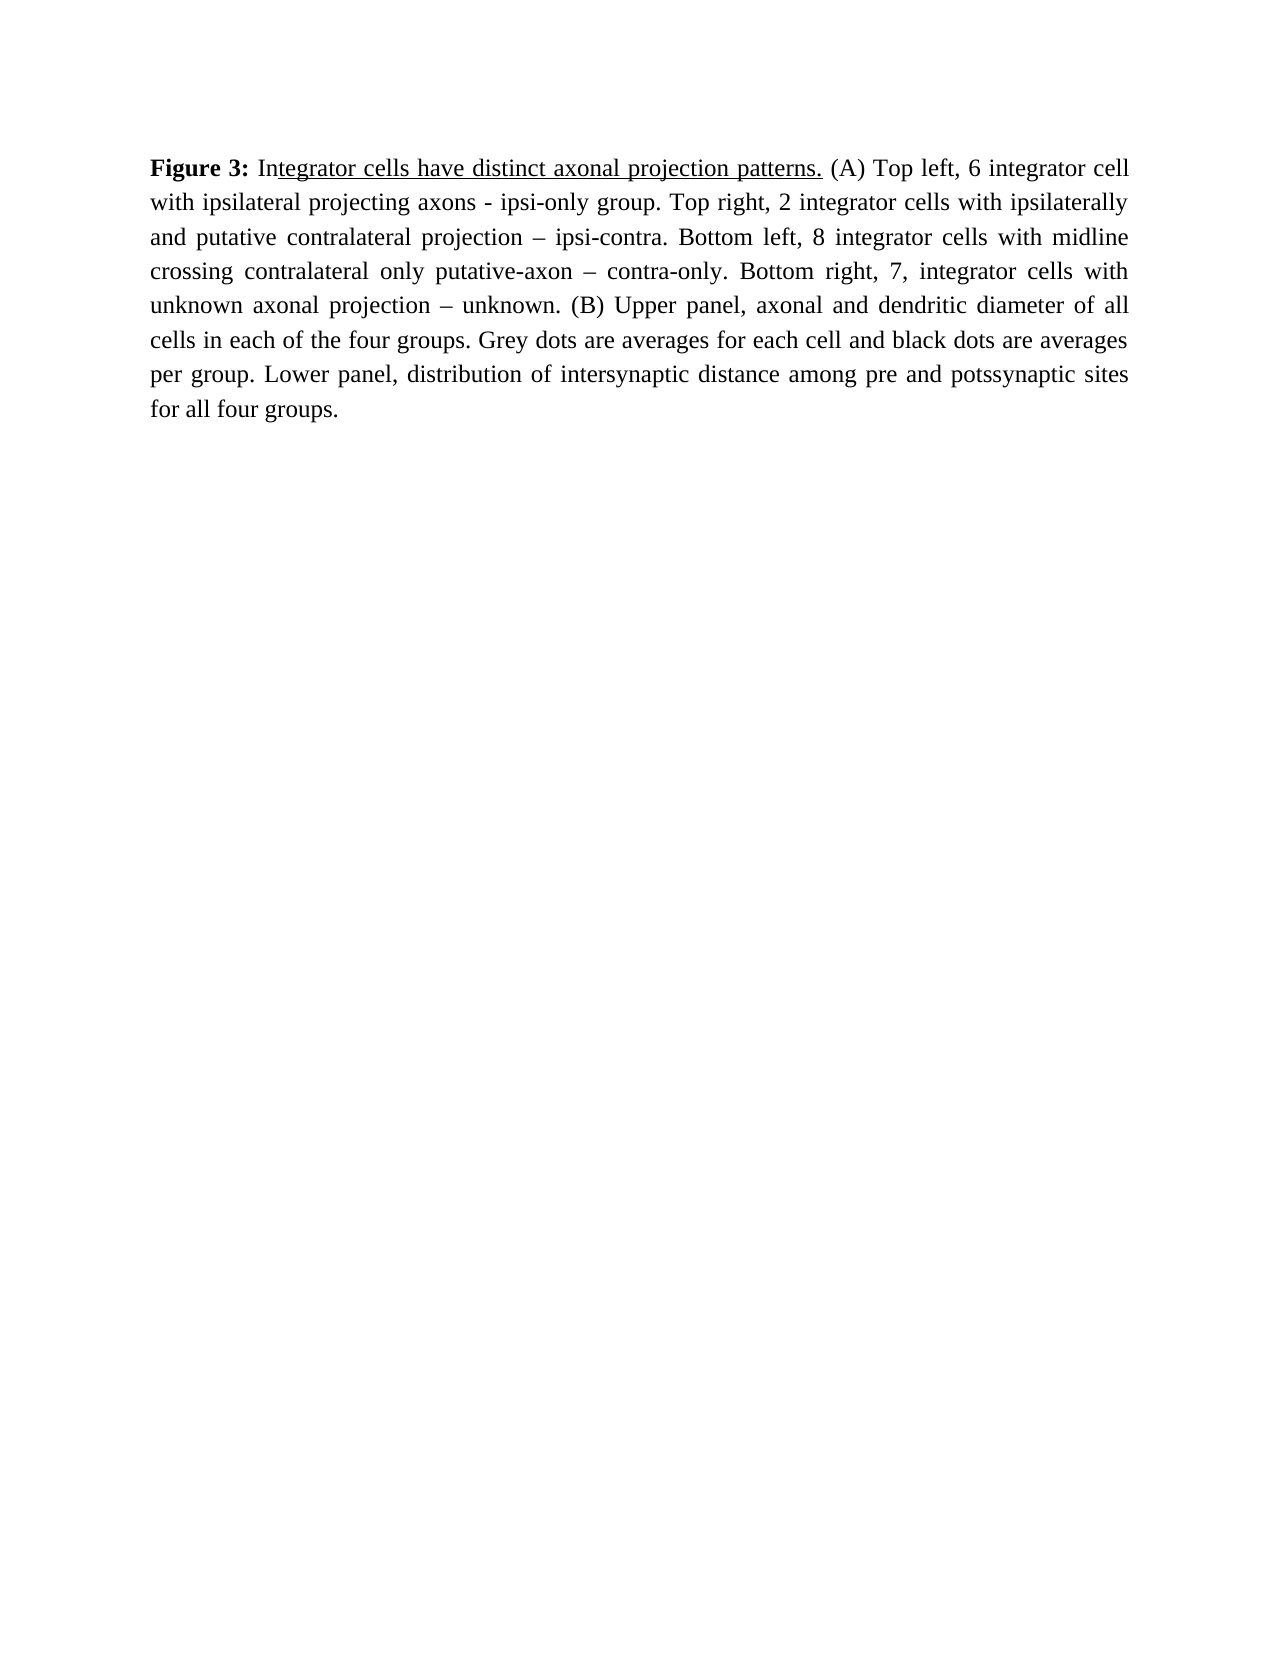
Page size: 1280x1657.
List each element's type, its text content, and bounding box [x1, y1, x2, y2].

text Figure 3: Integrator cells have distinct axonal projection patterns. (A) Top left, 6 integrator cell with ipsilateral projecting axons - ipsi-only group. Top right, 2 integrator cells with ipsilaterally and putative contralateral projection – ipsi-contra. Bottom left, 8 integrator cells with midline crossing contralateral only putative-axon – contra-only. Bottom right, 7, integrator cells with unknown axonal projection – unknown. (B) Upper panel, axonal and dendritic diameter of all cells in each of the four groups. Grey dots are averages for each cell and black dots are averages per group. Lower panel, distribution of intersynaptic distance among pre and potssynaptic sites for all four groups. [150, 153, 1130, 423]
